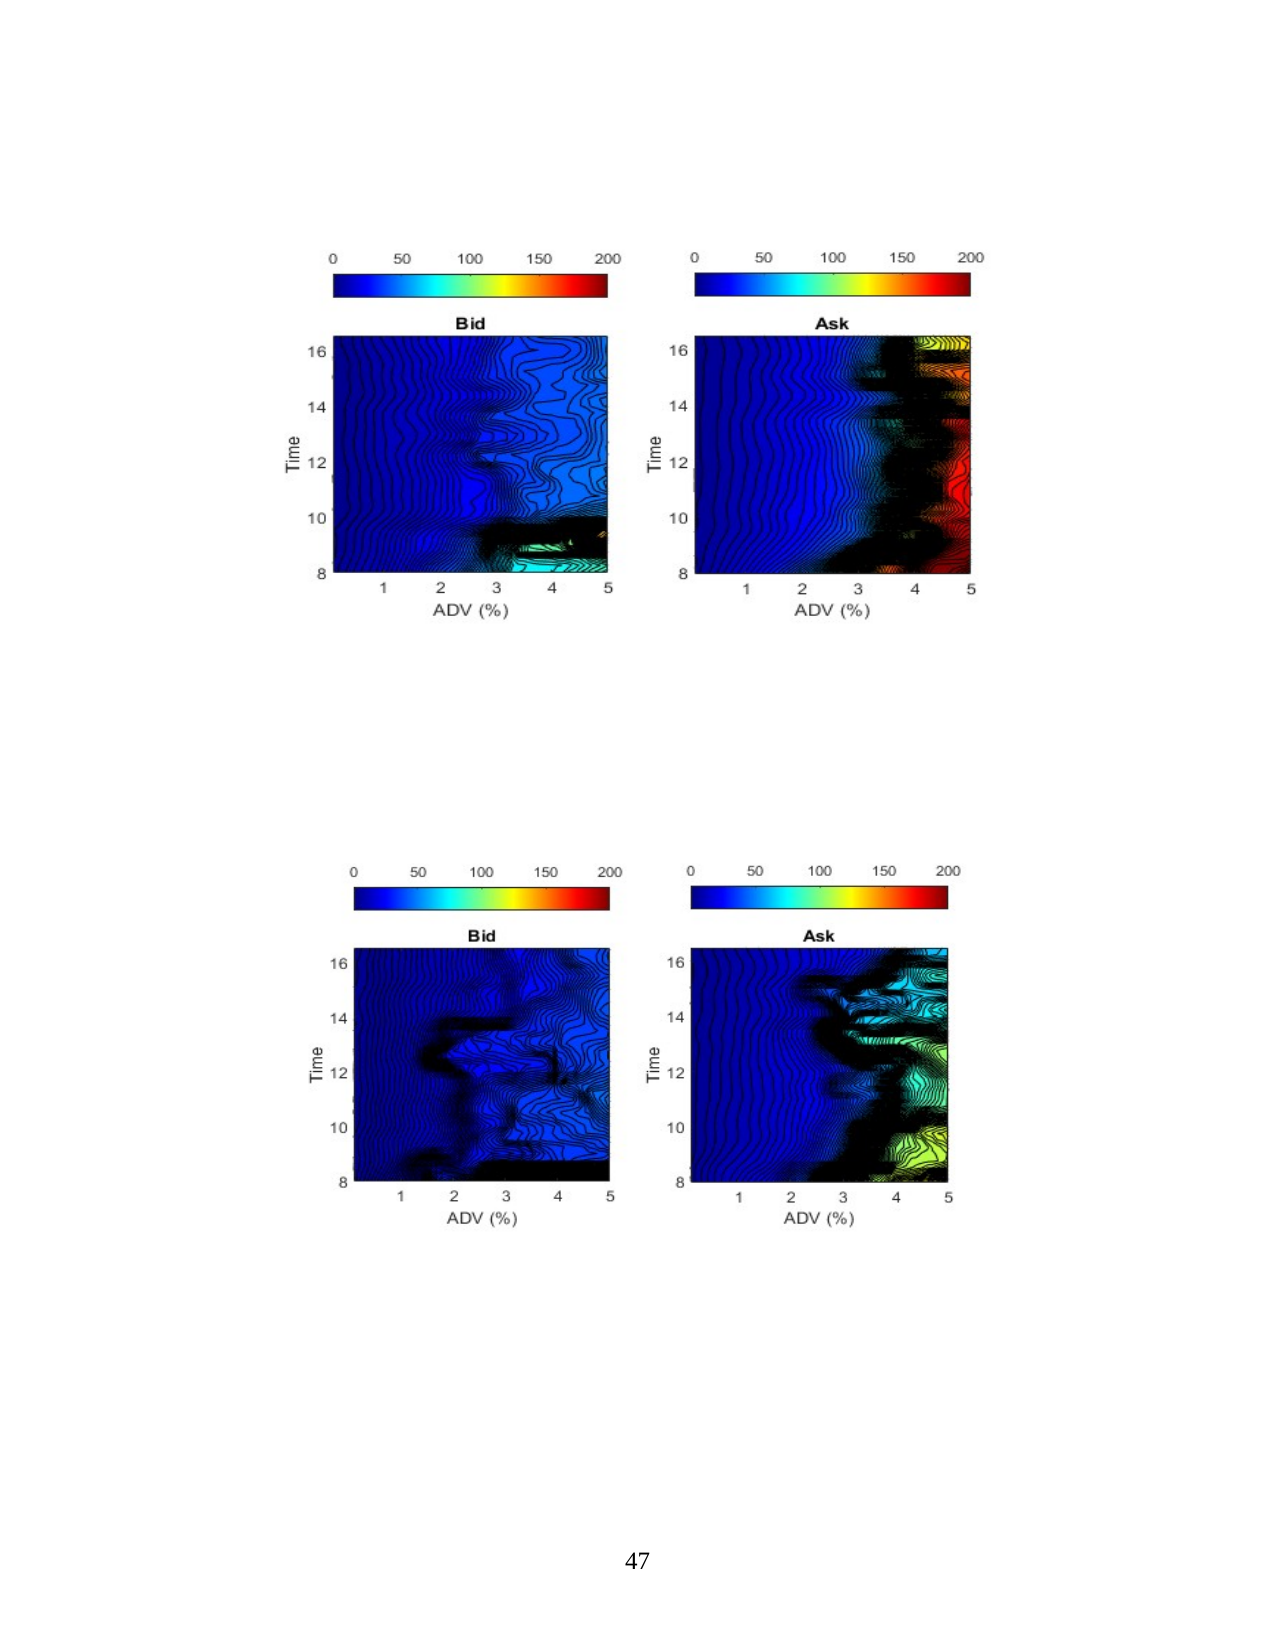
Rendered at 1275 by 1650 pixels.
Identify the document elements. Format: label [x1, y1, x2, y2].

picture [254, 764, 1021, 1286]
picture [226, 150, 1049, 679]
